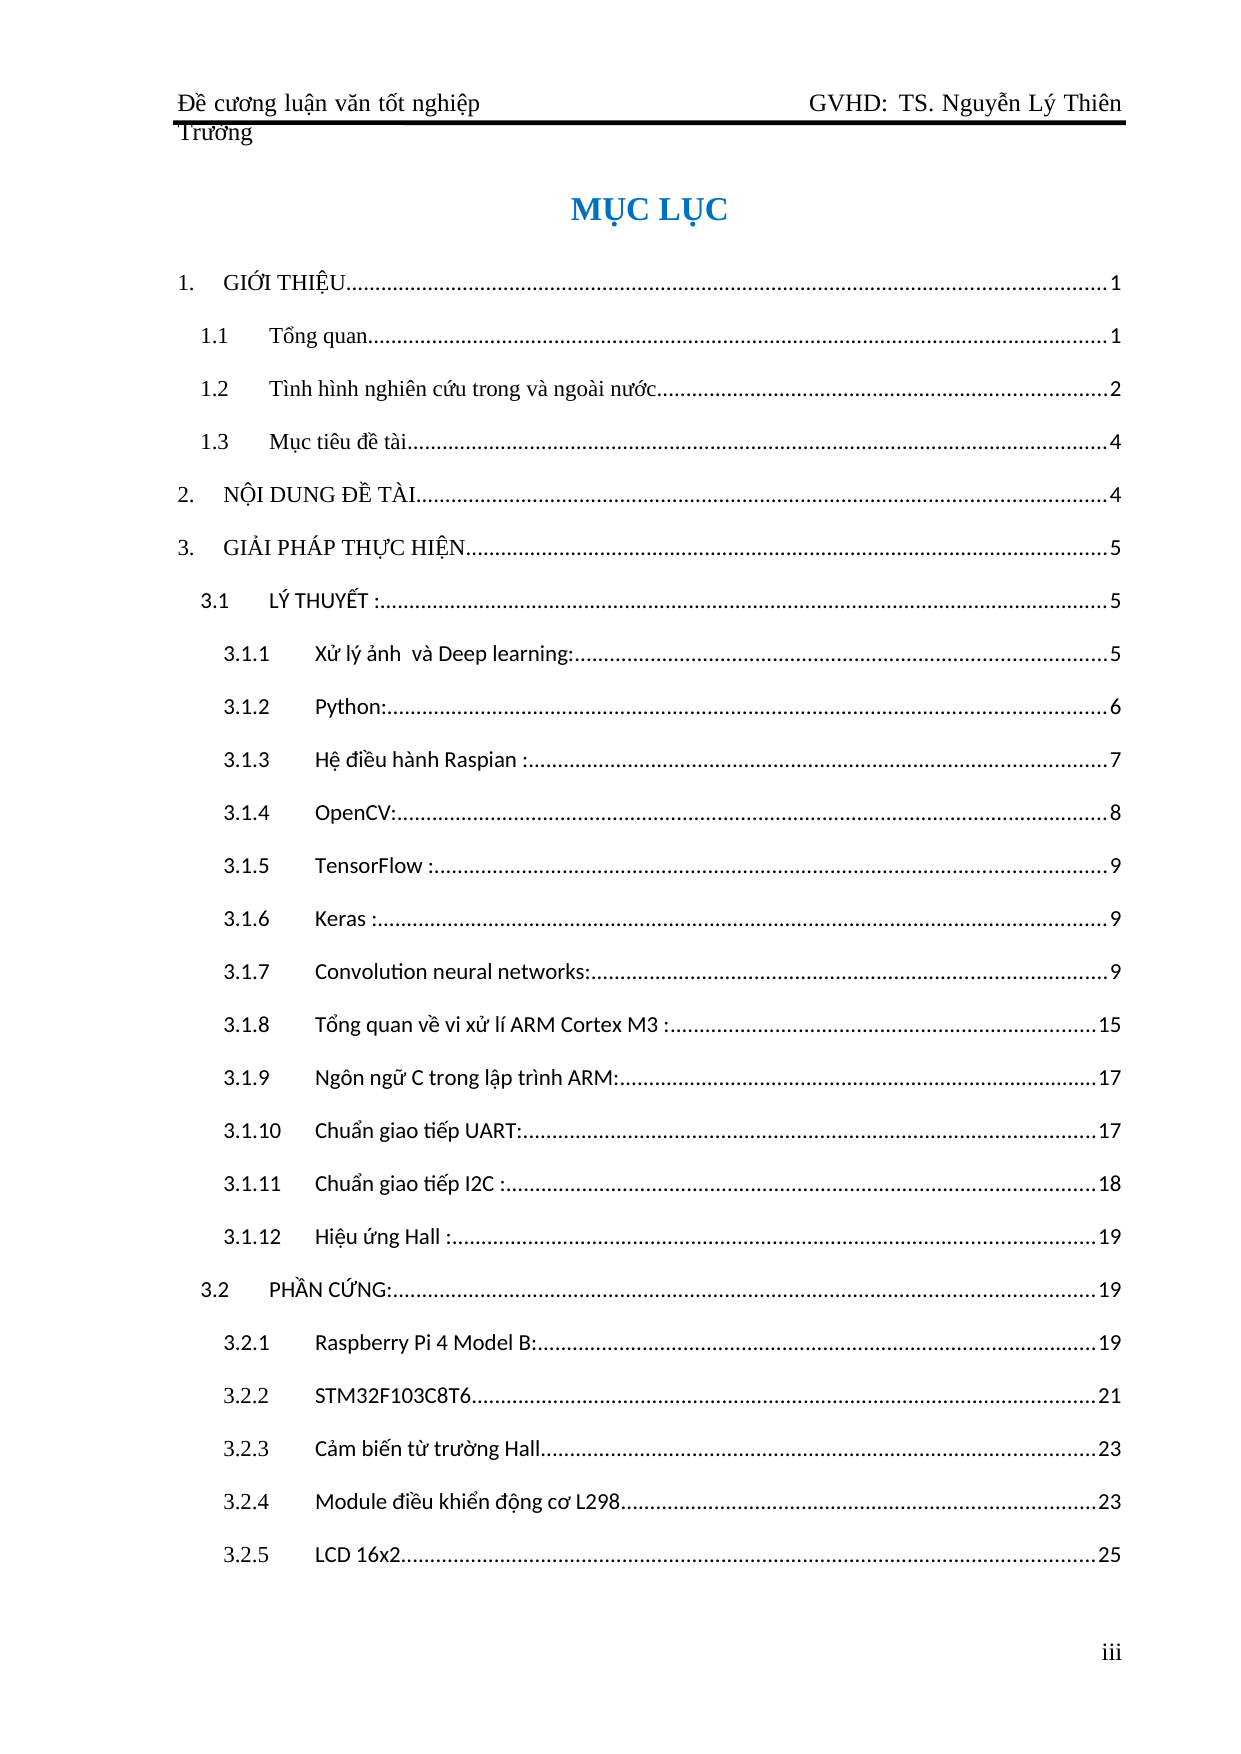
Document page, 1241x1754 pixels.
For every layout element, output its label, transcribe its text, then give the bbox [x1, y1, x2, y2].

text 3.1.3 Hệ điều hành Raspian : 7 [223, 745, 1122, 773]
text 3.1.5 TensorFlow : 9 [223, 851, 1122, 879]
text 3.2.2 STM32F103C8T6 21 [223, 1381, 1122, 1409]
text 3.1.10 Chuẩn giao tiếp UART: 17 [223, 1116, 1122, 1144]
text 3.2.1 Raspberry Pi 4 Model B: 19 [223, 1328, 1122, 1356]
text 3.1.2 Python: 6 [223, 692, 1122, 720]
text 3.1.1 Xử lý ảnh và Deep learning: 5 [223, 639, 1122, 667]
text 1.2 Tình hình nghiên cứu trong và ngoài nước 2 [200, 374, 1122, 402]
text 3.1.7 Convolution neural networks: 9 [223, 957, 1122, 985]
text 3.1.11 Chuẩn giao tiếp I2C : 18 [223, 1169, 1122, 1197]
text 3.1.8 Tổng quan về vi xử lí ARM Cortex M3 : 15 [223, 1010, 1122, 1038]
text 3.1.6 Keras : 9 [223, 904, 1122, 932]
text 2. NỘI DUNG ĐỀ TÀI 4 [177, 480, 1122, 508]
text 3.2.5 LCD 16x2 25 [223, 1541, 1122, 1568]
text 3.1.9 Ngôn ngữ C trong lập trình ARM: 17 [223, 1063, 1122, 1091]
text 3.1.4 OpenCV: 8 [223, 798, 1122, 826]
text 1. GIỚI THIỆU 1 [177, 268, 1122, 296]
text MỤC LỤC [177, 190, 1122, 228]
text 3. GIẢI PHÁP THỰC HIỆN 5 [177, 533, 1122, 561]
text 3.1 LÝ THUYẾT : 5 [200, 586, 1122, 614]
text 1.3 Mục tiêu đề tài 4 [200, 427, 1122, 455]
text 3.2.4 Module điều khiển động cơ L298 23 [223, 1487, 1122, 1516]
text 3.1.12 Hiệu ứng Hall : 19 [223, 1222, 1122, 1250]
text 3.2.3 Cảm biến từ trường Hall 23 [223, 1434, 1122, 1462]
text 1.1 Tổng quan 1 [200, 321, 1122, 349]
text 3.2 PHẦN CỨNG: 19 [200, 1275, 1122, 1303]
